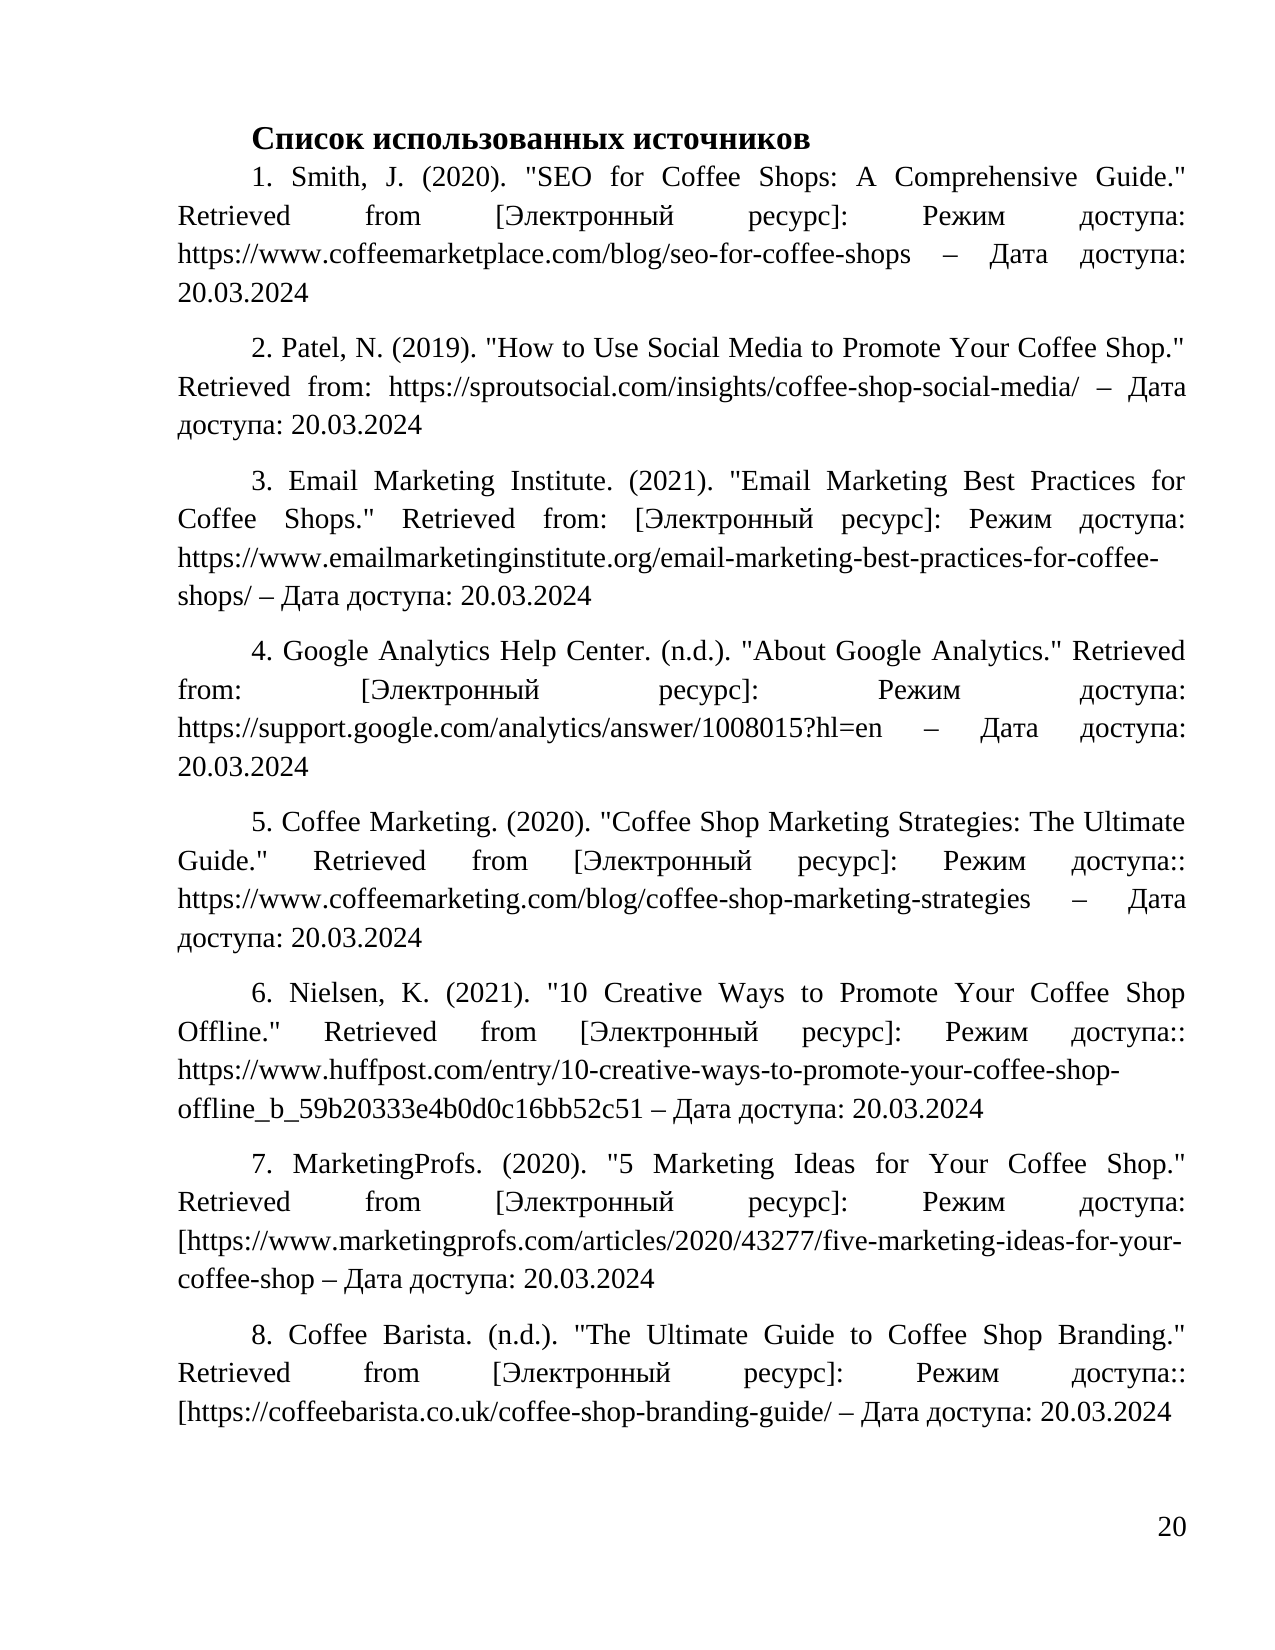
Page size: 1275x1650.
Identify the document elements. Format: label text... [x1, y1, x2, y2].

text 3. Email Marketing Institute. (2021). "Email Marketing Best Practices for Coffee Shops." Retrieved from: [Электронный ресурс]: Режим доступа: https://www.emailmarketinginstitute.org/email-marketing-best-practices-for-coffee-shops/ – Дата доступа: 20.03.2024 [177, 463, 1186, 612]
text 1. Smith, J. (2020). "SEO for Coffee Shops: A Comprehensive Guide." Retrieved from [Электронный ресурс]: Режим доступа: https://www.coffeemarketplace.com/blog/seo-for-coffee-shops – Дата доступа: 20.03.2024 [177, 159, 1186, 309]
subtitle Список использованных источников [177, 118, 1186, 156]
text 6. Nielsen, K. (2021). "10 Creative Ways to Promote Your Coffee Shop Offline." Retrieved from [Электронный ресурс]: Режим доступа:: https://www.huffpost.com/entry/10-creative-ways-to-promote-your-coffee-shop-offline_b_59b20333e4b0d0c16bb52c51 – Дата доступа: 20.03.2024 [177, 975, 1186, 1124]
text 2. Patel, N. (2019). "How to Use Social Media to Promote Your Coffee Shop." Retrieved from: https://sproutsocial.com/insights/coffee-shop-social-media/ – Дата доступа: 20.03.2024 [177, 330, 1186, 441]
text 4. Google Analytics Help Center. (n.d.). "About Google Analytics." Retrieved from: [Электронный ресурс]: Режим доступа: https://support.google.com/analytics/answer/1008015?hl=en – Дата доступа: 20.03.2024 [177, 633, 1186, 783]
text 5. Coffee Marketing. (2020). "Coffee Shop Marketing Strategies: The Ultimate Guide." Retrieved from [Электронный ресурс]: Режим доступа:: https://www.coffeemarketing.com/blog/coffee-shop-marketing-strategies – Дата доступа: 20.03.2024 [177, 804, 1186, 953]
text 8. Coffee Barista. (n.d.). "The Ultimate Guide to Coffee Shop Branding." Retrieved from [Электронный ресурс]: Режим доступа:: [https://coffeebarista.co.uk/coffee-shop-branding-guide/ – Дата доступа: 20.03.2024 [177, 1317, 1186, 1427]
text 7. MarketingProfs. (2020). "5 Marketing Ideas for Your Coffee Shop." Retrieved from [Электронный ресурс]: Режим доступа: [https://www.marketingprofs.com/articles/2020/43277/five-marketing-ideas-for-your-coffee-shop – Дата доступа: 20.03.2024 [177, 1146, 1186, 1295]
